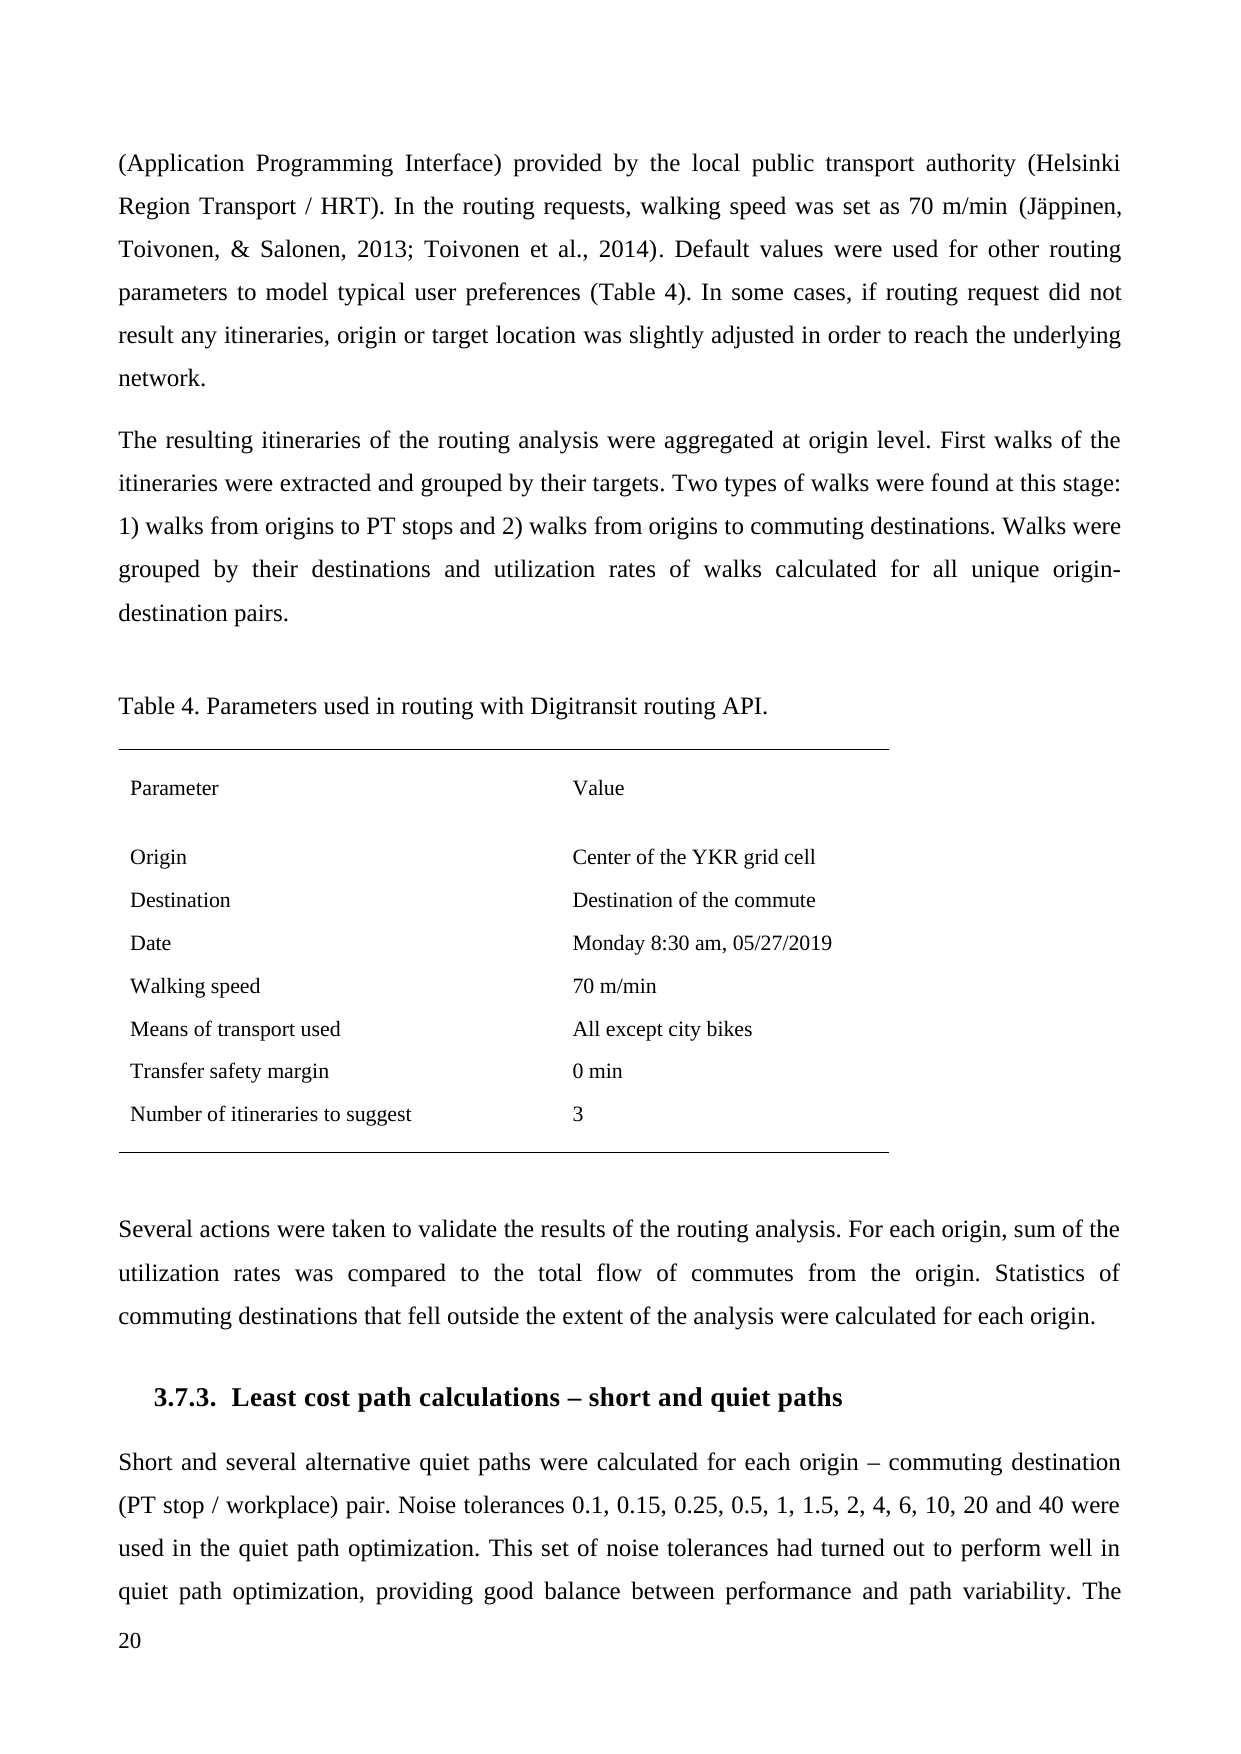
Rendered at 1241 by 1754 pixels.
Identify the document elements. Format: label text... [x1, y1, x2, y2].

table_cell Center of the YKR grid cell [562, 819, 889, 869]
table_cell Origin [119, 819, 561, 869]
table_cell Monday 8:30 am, 05/27/2019 [562, 913, 889, 955]
table_cell Date [119, 913, 561, 955]
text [118, 1447, 1122, 1605]
table_cell Destination of the commute [562, 870, 889, 912]
table_cell Means of transport used [119, 999, 561, 1041]
table_cell Transfer safety margin [119, 1042, 561, 1084]
table_cell Destination [119, 870, 561, 912]
table_cell 0 min [562, 1042, 889, 1084]
table_cell 3 [562, 1085, 889, 1152]
subtitle Least cost path calculations – short and quiet paths [118, 1381, 1122, 1413]
text Several actions were taken to validate the results of the routing analysis. For each origin, sum of the utilization rates was compared to the total flow of commutes from the origin. Statistics of commuting destinations that fell outside the extent of the analysis were calculated for each origin. [118, 1214, 1122, 1329]
table_cell All except city bikes [562, 999, 889, 1041]
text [118, 148, 1122, 392]
table_header Parameter [119, 750, 561, 818]
text The resulting itineraries of the routing analysis were aggregated at origin level. First walks of the itineraries were extracted and grouped by their targets. Two types of walks were found at this stage: 1) walks from origins to PT stops and 2) walks from origins to commuting destinations. Walks were grouped by their destinations and utilization rates of walks calculated for all unique origin-destination pairs. [118, 425, 1122, 626]
table_cell Number of itineraries to suggest [119, 1085, 561, 1152]
table_cell Walking speed [119, 956, 561, 998]
table_header Value [562, 750, 889, 818]
table_cell 70 m/min [562, 956, 889, 998]
